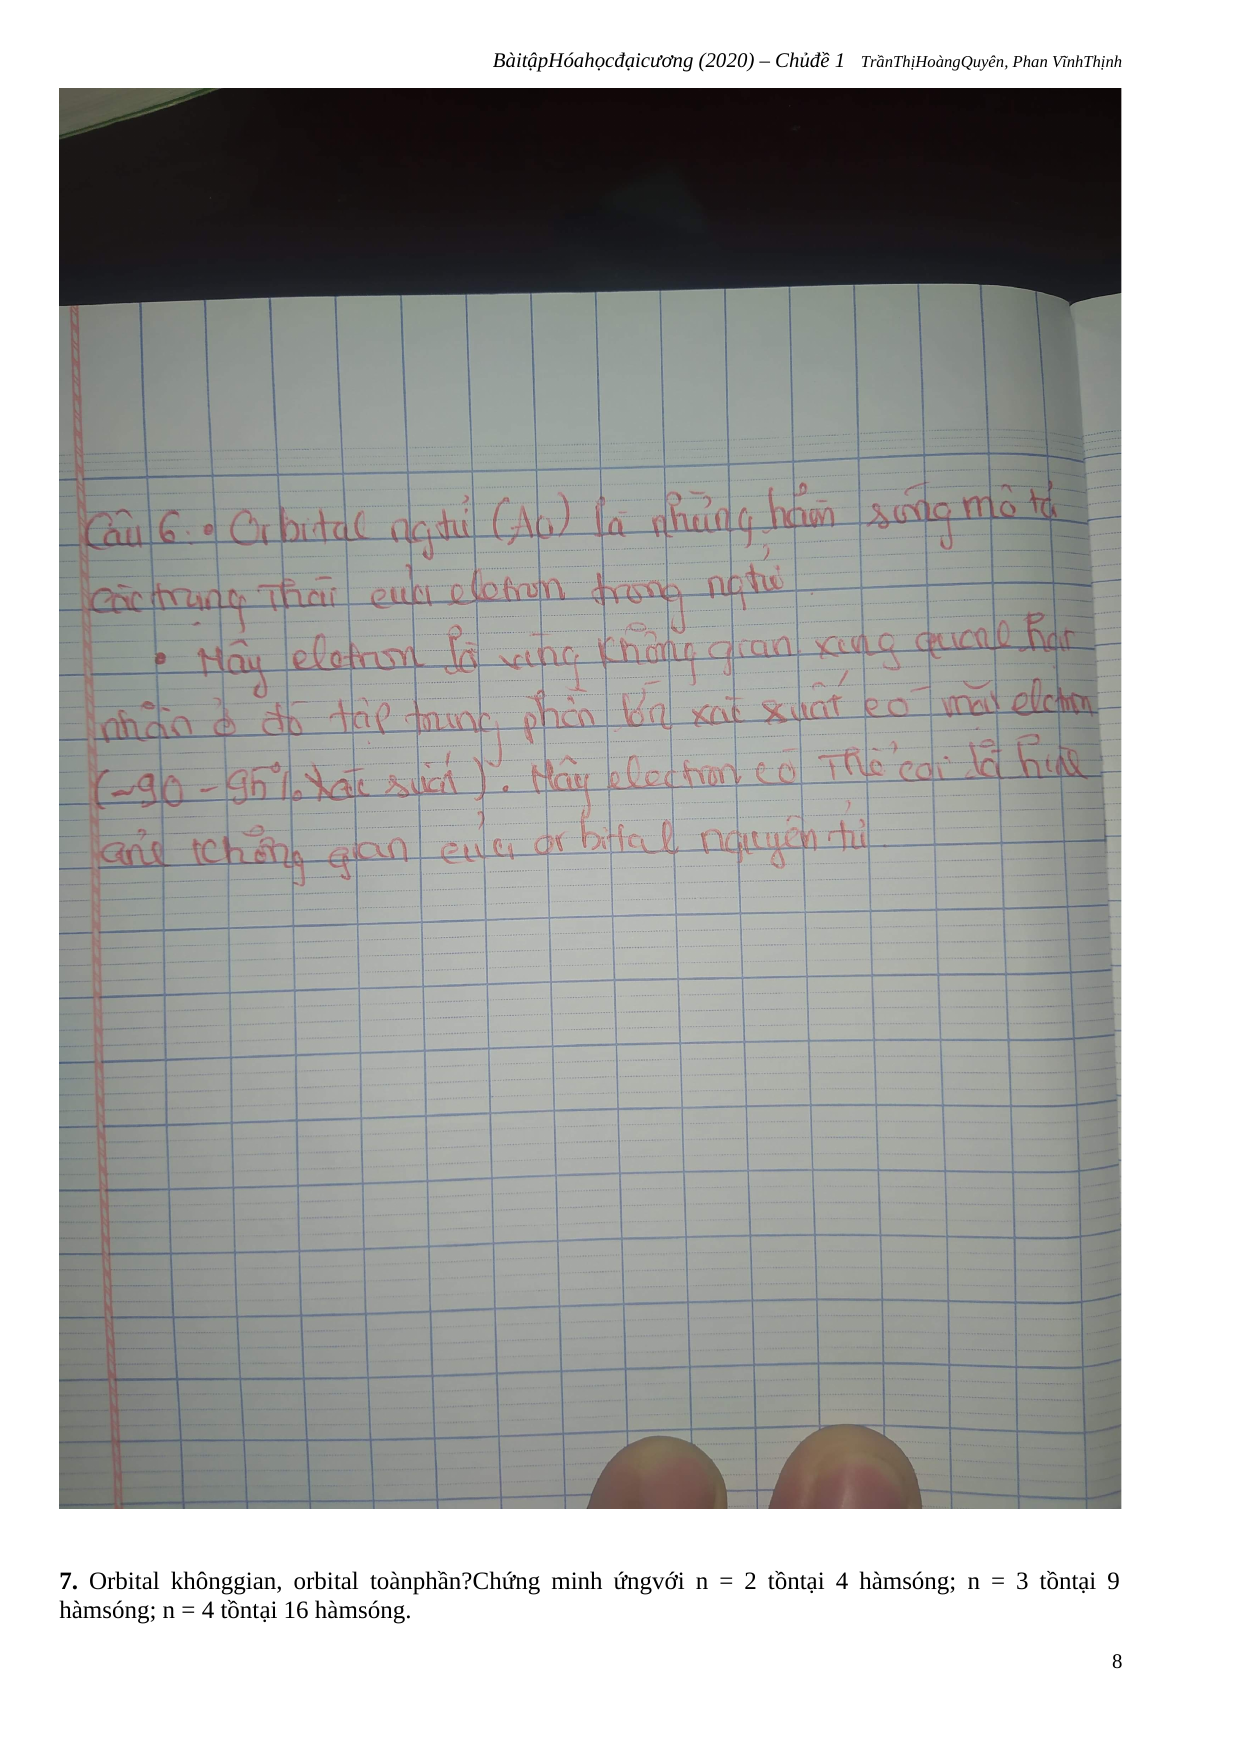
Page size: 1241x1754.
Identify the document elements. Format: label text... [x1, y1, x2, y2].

text 7. Orbital khônggian, orbital toànphần?Chứng minh ứngvới n = 2 tồntại 4 hàmsóng; n = 3 tồntại 9 hàmsóng; n = 4 tồntại 16 hàmsóng. [59, 1566, 1122, 1624]
picture [59, 88, 1122, 1509]
